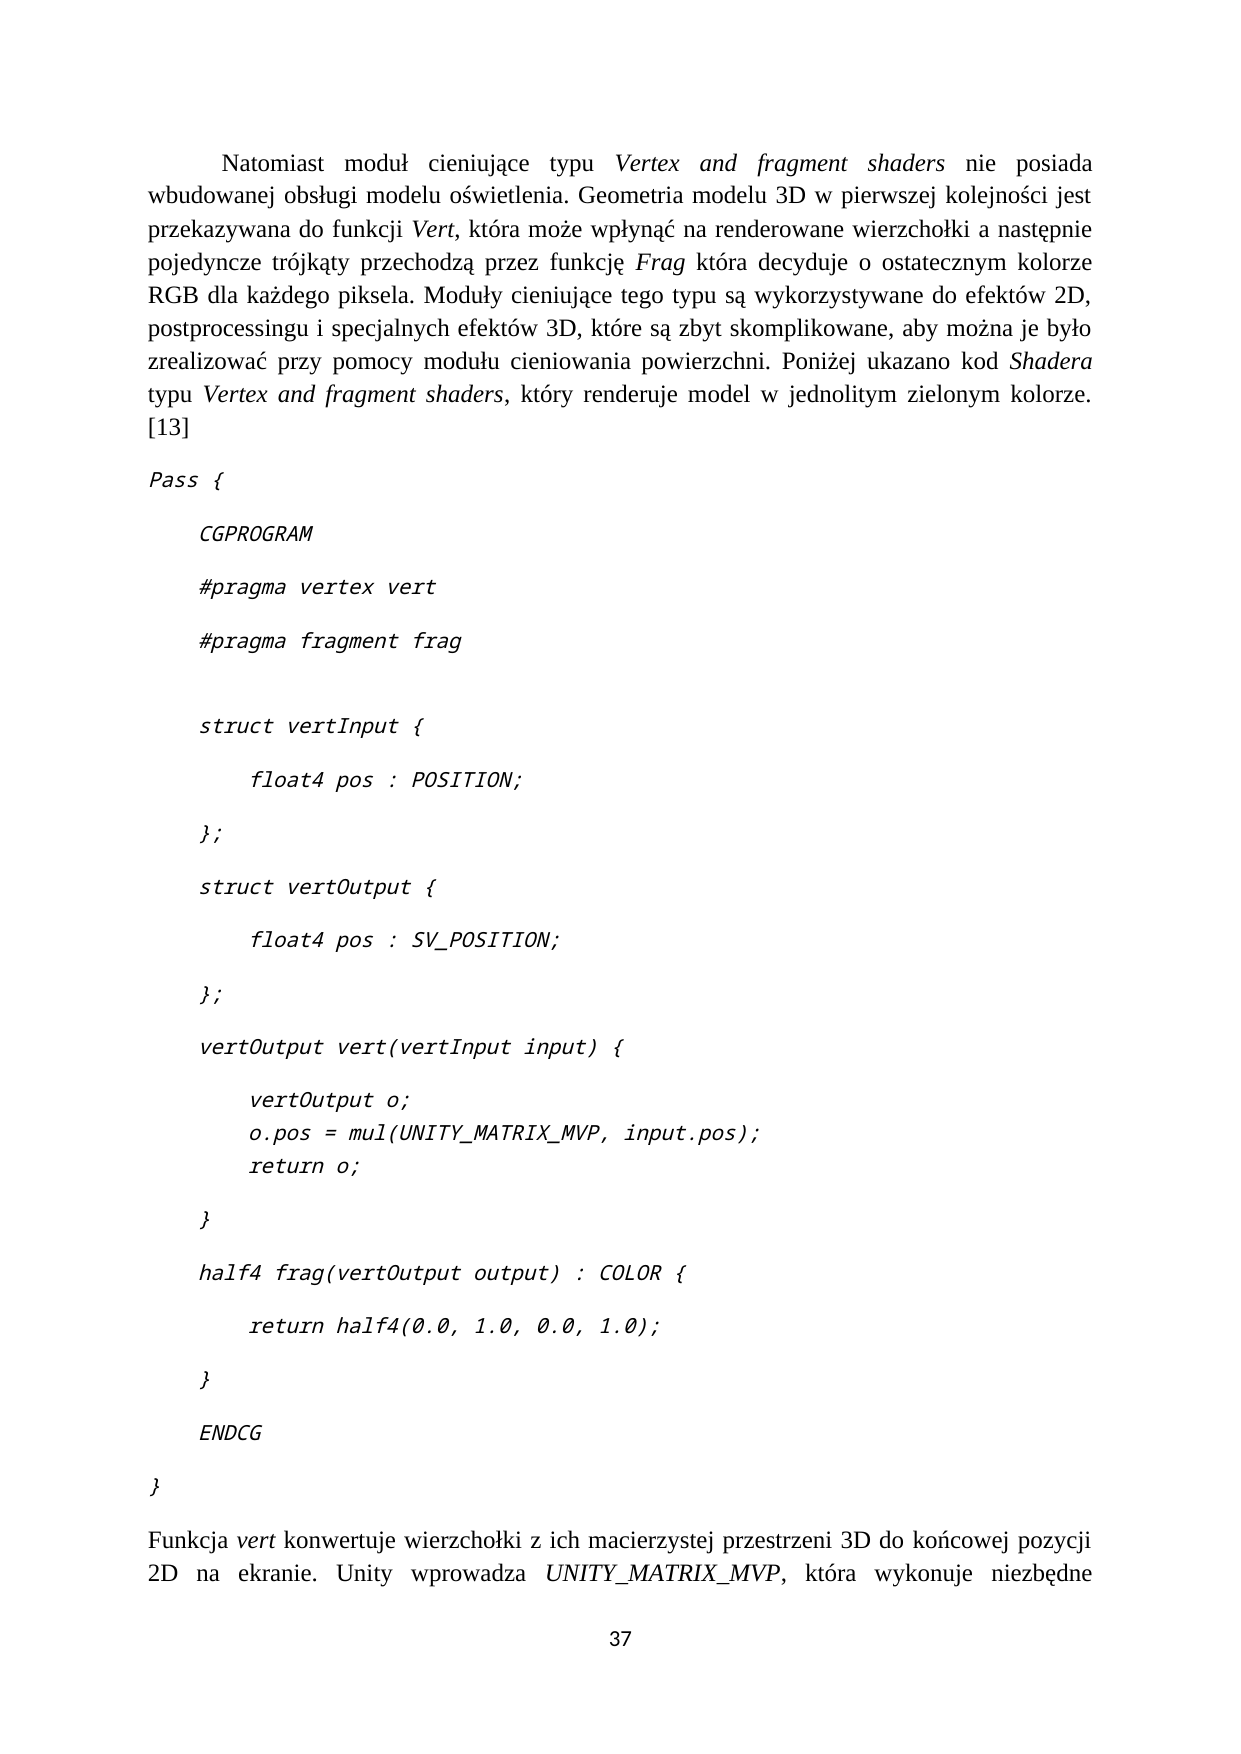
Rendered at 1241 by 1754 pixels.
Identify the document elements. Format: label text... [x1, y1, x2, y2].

text float4 pos : POSITION; [148, 765, 1093, 793]
text vertOutput o; o.pos = mul(UNITY_MATRIX_MVP, input.pos); return o; [148, 1086, 1093, 1179]
text Pass { [148, 466, 1093, 494]
text } [148, 1204, 1093, 1233]
text struct vertInput { [148, 712, 1093, 740]
text float4 pos : SV_POSITION; [148, 925, 1093, 954]
text return half4(0.0, 1.0, 0.0, 1.0); [148, 1311, 1093, 1339]
text ENDCG [148, 1418, 1093, 1446]
text }; [148, 979, 1093, 1007]
text } [148, 1471, 1093, 1500]
text }; [148, 818, 1093, 847]
text half4 frag(vertOutput output) : COLOR { [148, 1258, 1093, 1286]
text } [148, 1364, 1093, 1393]
text struct vertOutput { [148, 872, 1093, 900]
text #pragma fragment frag [148, 626, 1093, 687]
text #pragma vertex vert [148, 572, 1093, 601]
text CGPROGRAM [148, 519, 1093, 547]
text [148, 1525, 1093, 1587]
text Natomiast moduł cieniujące typu Vertex and fragment shaders nie posiada wbudowanej obsługi modelu oświetlenia. Geometria modelu 3D w pierwszej kolejności jest przekazywana do funkcji Vert, która może wpłynąć na renderowane wierzchołki a następnie pojedyncze trójkąty przechodzą przez funkcję Frag która decyduje o ostatecznym kolorze RGB dla każdego piksela. Moduły cieniujące tego typu są wykorzystywane do efektów 2D, postprocessingu i specjalnych efektów 3D, które są zbyt skomplikowane, aby można je było zrealizować przy pomocy modułu cieniowania powierzchni. Poniżej ukazano kod Shadera typu Vertex and fragment shaders, który renderuje model w jednolitym zielonym kolorze. [13] [148, 148, 1093, 441]
text vertOutput vert(vertInput input) { [148, 1032, 1093, 1061]
